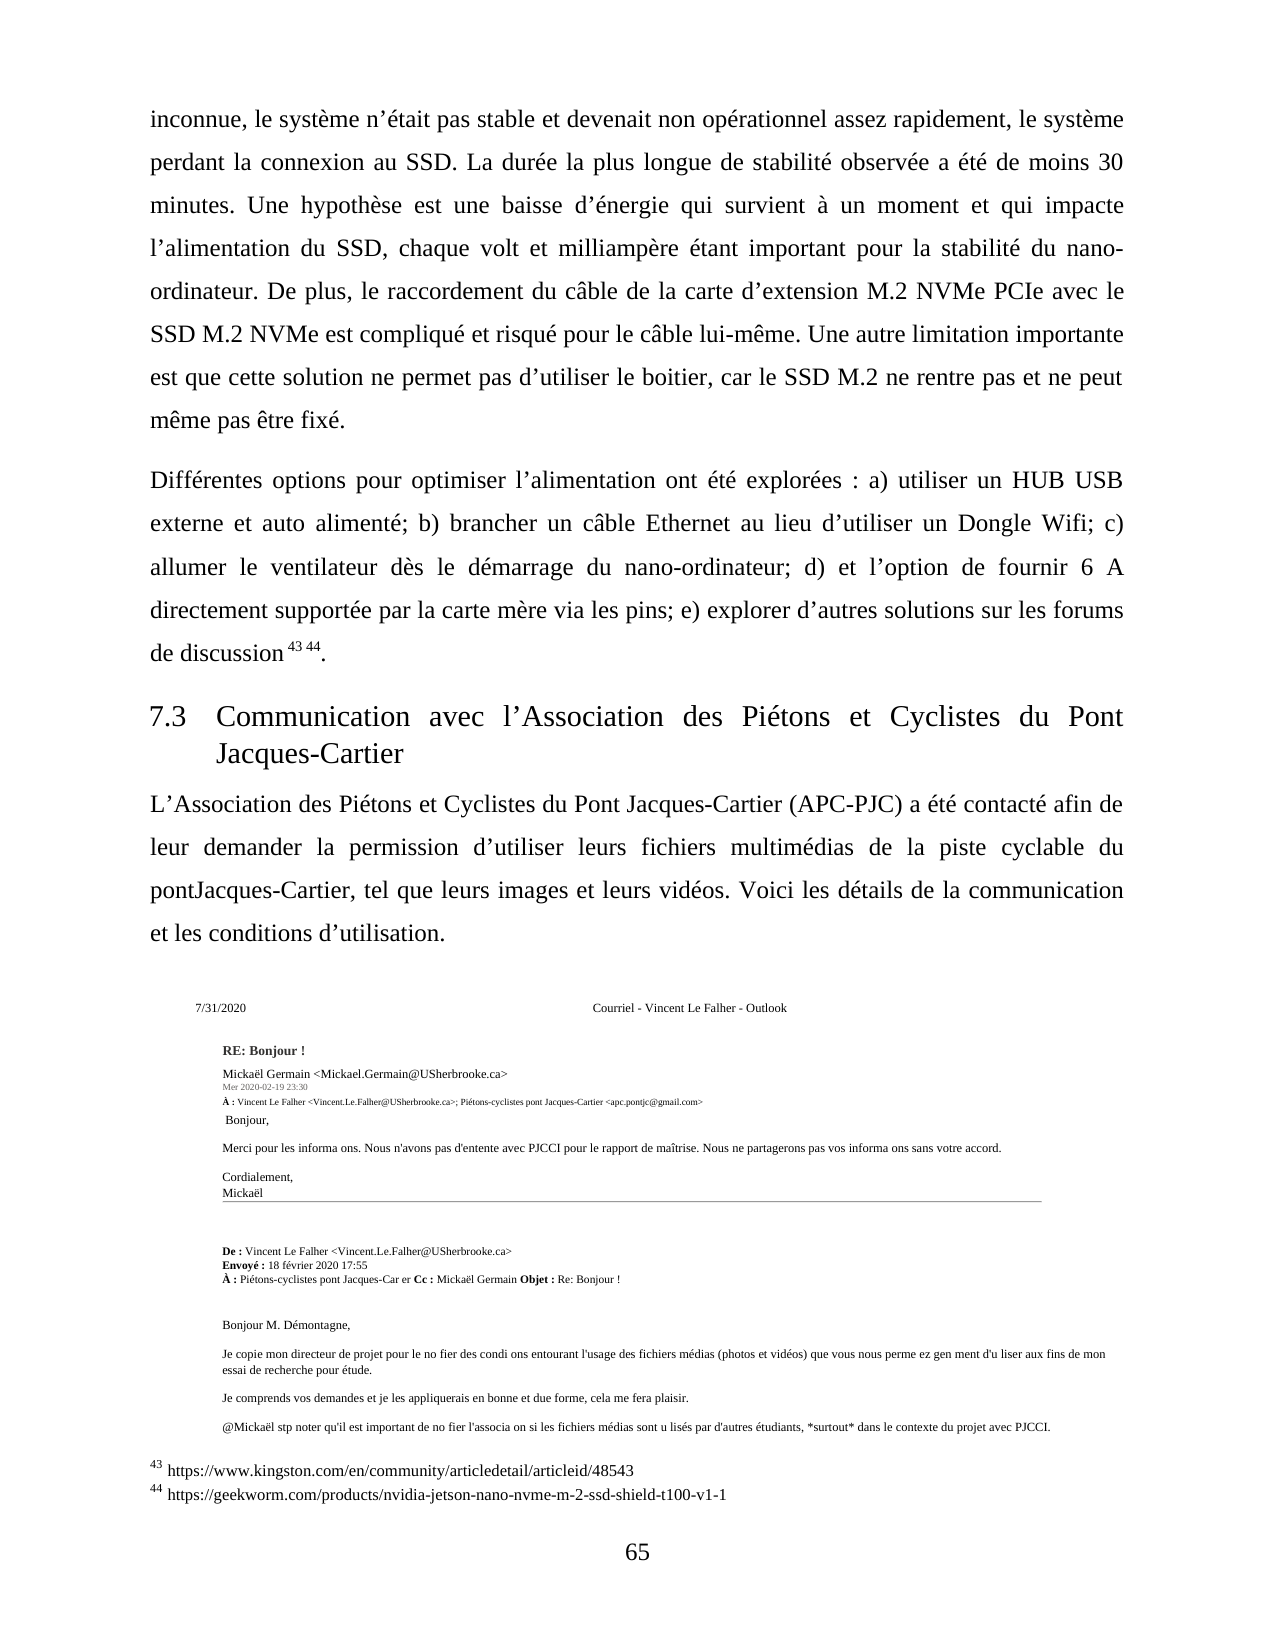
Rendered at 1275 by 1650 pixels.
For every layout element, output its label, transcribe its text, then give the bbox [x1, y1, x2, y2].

text Cordialement, [222, 1170, 1125, 1184]
text Envoyé : 18 février 2020 17:55 [222, 1259, 1125, 1272]
text De : Vincent Le Falher <Vincent.Le.Falher@USherbrooke.ca> [222, 1245, 1125, 1258]
text À : Piétons-cyclistes pont Jacques-Car er Cc : Mickaël Germain Objet : Re: Bonjour ! [222, 1273, 1125, 1286]
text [150, 104, 1125, 434]
text L’Association des Piétons et Cyclistes du Pont Jacques-Cartier (APC-PJC) a été contacté afin de leur demander la permission d’utiliser leurs fichiers multimédias de la piste cyclable du pontJacques-Cartier, tel que leurs images et leurs vidéos. Voici les détails de la communication et les conditions d’utilisation. [150, 789, 1125, 947]
text Mickaël [222, 1186, 1125, 1200]
text Mickaël Germain <Mickael.Germain@USherbrooke.ca> [222, 1067, 1125, 1081]
text Merci pour les informa ons. Nous n'avons pas d'entente avec PJCCI pour le rapport de maîtrise. Nous ne partagerons pas vos informa ons sans votre accord. [222, 1141, 1125, 1156]
text Je comprends vos demandes et je les appliquerais en bonne et due forme, cela me fera plaisir. [222, 1391, 1125, 1405]
text RE: Bonjour ! [222, 1043, 1125, 1059]
subtitle Communication avec l’Association des Piétons et Cyclistes du Pont Jacques-Cartier [148, 698, 1125, 770]
text Différentes options pour optimiser l’alimentation ont été explorées : a) utiliser un HUB USB externe et auto alimenté; b) brancher un câble Ethernet au lieu d’utiliser un Dongle Wifi; c) allumer le ventilateur dès le démarrage du nano-ordinateur; d) et l’option de fournir 6 A directement supportée par la carte mère via les pins; e) explorer d’autres solutions sur les forums de discussion . [150, 465, 1125, 667]
text @Mickaël stp noter qu'il est important de no fier l'associa on si les fichiers médias sont u lisés par d'autres étudiants, *surtout* dans le contexte du projet avec PJCCI. [222, 1420, 1125, 1434]
text Je copie mon directeur de projet pour le no fier des condi ons entourant l'usage des fichiers médias (photos et vidéos) que vous nous perme ez gen ment d'u liser aux fins de mon essai de recherche pour étude. [222, 1347, 1125, 1377]
text Bonjour, [222, 1113, 1125, 1127]
text 7/31/2020 Courriel - Vincent Le Falher - Outlook [150, 1001, 1125, 1016]
text Bonjour M. Démontagne, [222, 1318, 1125, 1332]
